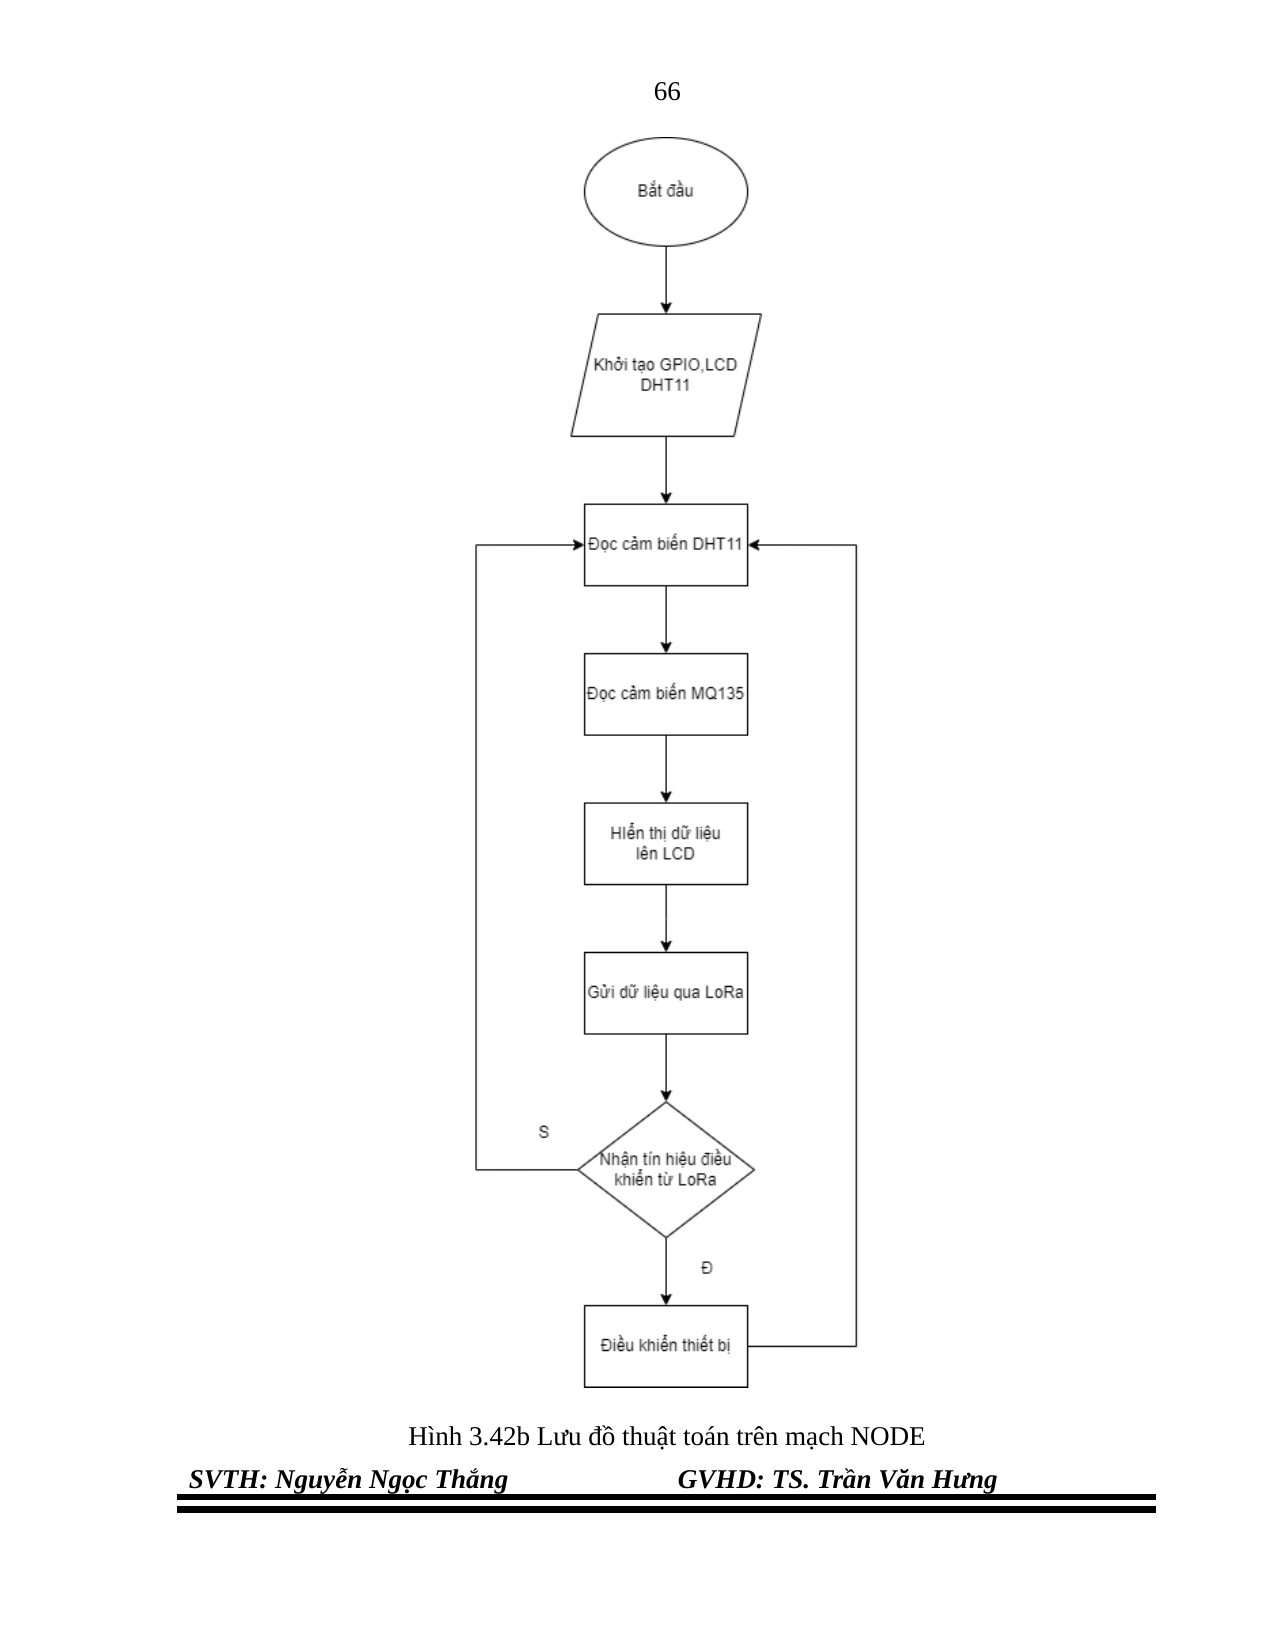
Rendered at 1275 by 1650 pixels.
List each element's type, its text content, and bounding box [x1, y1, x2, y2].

text Hình 3.42b Lưu đồ thuật toán trên mạch NODE [177, 1420, 1157, 1451]
picture [466, 137, 868, 1388]
